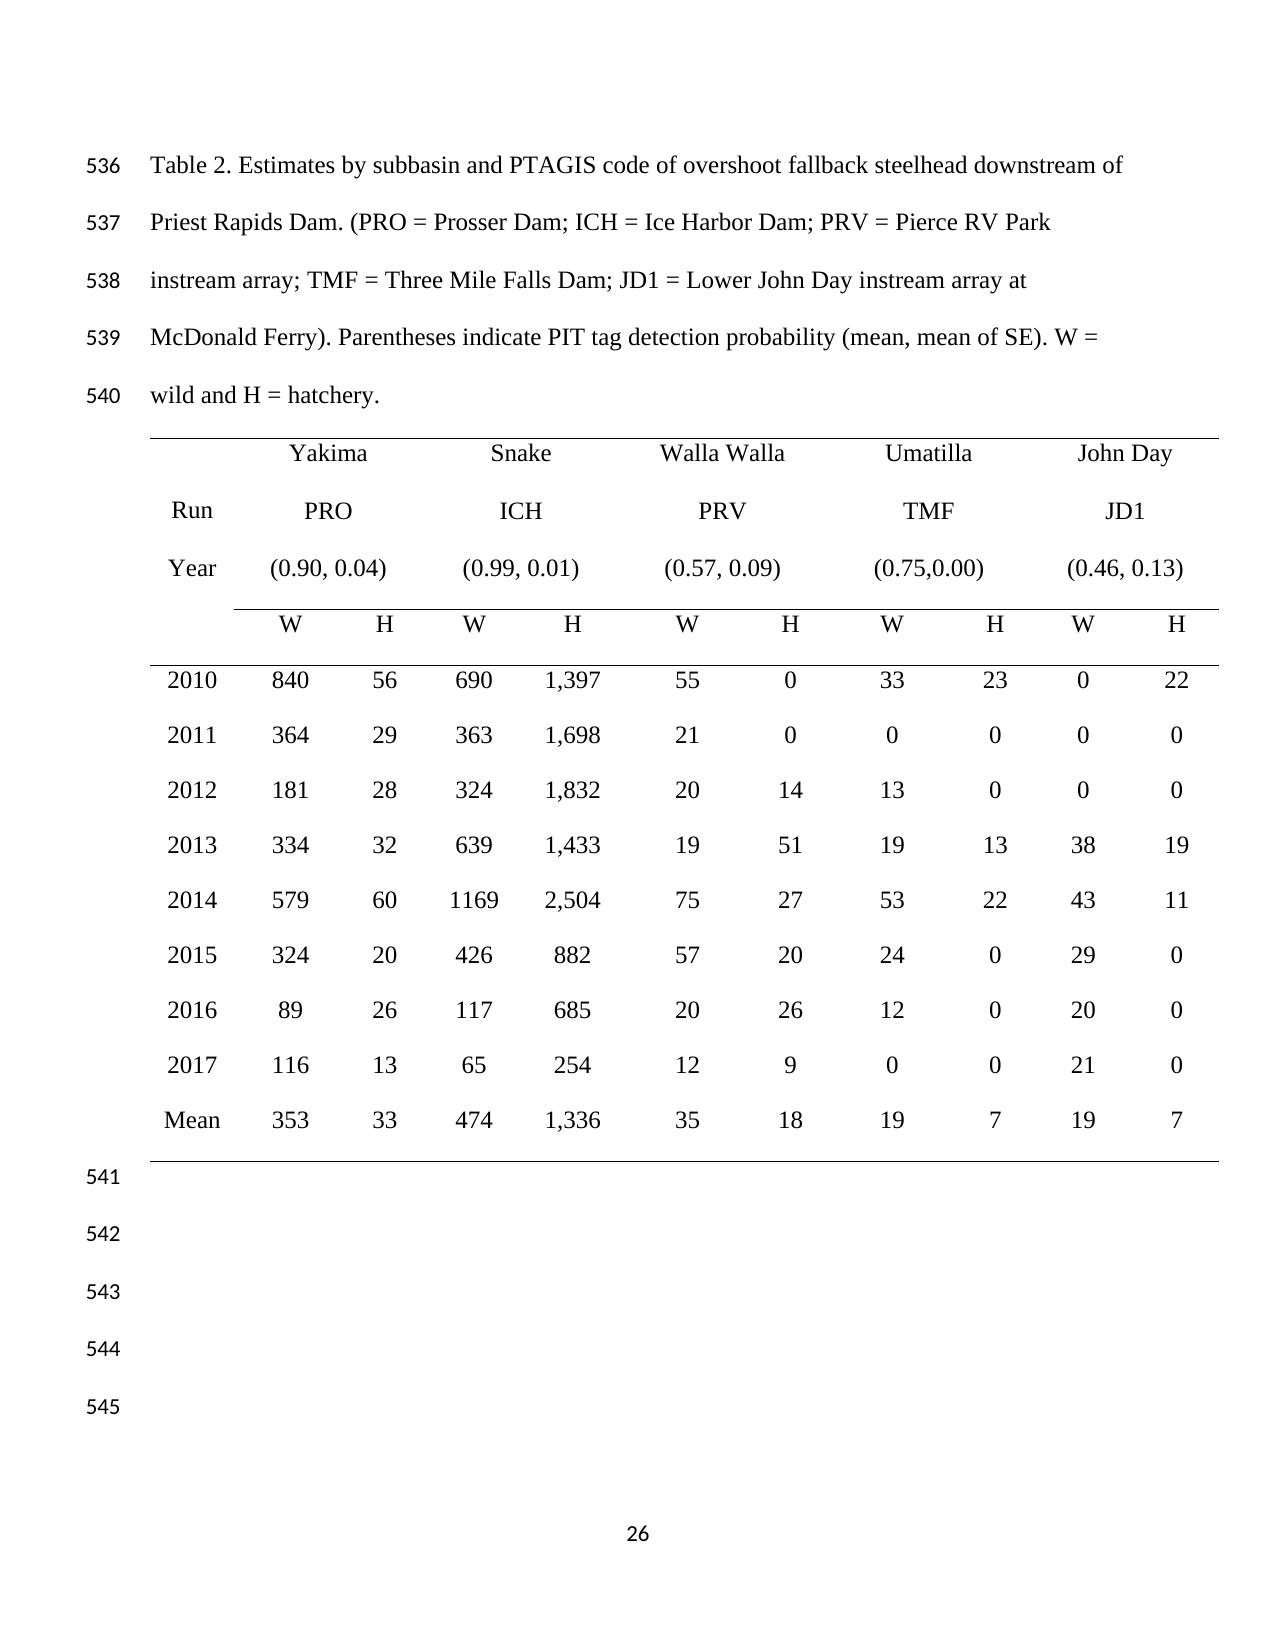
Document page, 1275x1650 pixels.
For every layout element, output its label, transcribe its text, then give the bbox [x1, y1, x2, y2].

table_cell 2016 [150, 996, 234, 1051]
table_cell H [526, 610, 619, 664]
table_cell 0 [1134, 776, 1219, 831]
table_cell 840 [234, 666, 347, 721]
table_cell 117 [423, 996, 526, 1051]
table_cell 2014 [150, 886, 234, 941]
table_cell 0 [959, 776, 1032, 831]
table_cell 11 [1134, 886, 1219, 941]
table_cell 0 [826, 721, 958, 776]
table_cell 685 [526, 996, 619, 1051]
table_cell 0 [1134, 721, 1219, 776]
table_cell 639 [423, 831, 526, 886]
table_cell 22 [1134, 666, 1219, 721]
table_cell 324 [423, 776, 526, 831]
table_header Yakima PRO (0.90, 0.04) [234, 439, 422, 608]
table_cell 1169 [423, 886, 526, 941]
table_cell 363 [423, 721, 526, 776]
table_cell 13 [826, 776, 958, 831]
table_cell 2012 [150, 776, 234, 831]
table_cell 65 [423, 1051, 526, 1106]
table_cell 29 [347, 721, 422, 776]
table_cell 20 [347, 941, 422, 996]
table_cell 0 [959, 996, 1032, 1051]
table_cell 324 [234, 941, 347, 996]
table_cell 13 [347, 1051, 422, 1106]
table_cell 0 [826, 1051, 958, 1106]
table_cell 53 [826, 886, 958, 941]
table_cell 20 [619, 996, 755, 1051]
table_cell W [423, 610, 526, 664]
table_cell 26 [347, 996, 422, 1051]
table_cell 2,504 [526, 886, 619, 941]
table_cell H [959, 610, 1032, 664]
table_cell 24 [826, 941, 958, 996]
table_cell 9 [755, 1051, 826, 1106]
table_cell 334 [234, 831, 347, 886]
table_cell 89 [234, 996, 347, 1051]
table_cell 426 [423, 941, 526, 996]
table_cell 1,832 [526, 776, 619, 831]
table_cell 18 [755, 1106, 826, 1161]
table_cell 0 [1134, 1051, 1219, 1106]
table_cell W [619, 610, 755, 664]
table_cell 19 [826, 1106, 958, 1161]
table_cell 0 [1032, 721, 1134, 776]
table_cell 364 [234, 721, 347, 776]
table_header Walla Walla PRV (0.57, 0.09) [619, 439, 826, 608]
table_cell 1,433 [526, 831, 619, 886]
table_cell 12 [619, 1051, 755, 1106]
table_cell 0 [959, 1051, 1032, 1106]
table_cell Mean [150, 1106, 234, 1161]
table_cell 57 [619, 941, 755, 996]
table_cell 26 [755, 996, 826, 1051]
table_cell 2011 [150, 721, 234, 776]
table_cell 7 [1134, 1106, 1219, 1161]
table_cell 19 [1032, 1106, 1134, 1161]
table_cell 0 [755, 666, 826, 721]
table_cell 254 [526, 1051, 619, 1106]
table_cell 2010 [150, 666, 234, 721]
table_cell 882 [526, 941, 619, 996]
table_cell 27 [755, 886, 826, 941]
table_cell H [755, 610, 826, 664]
table_cell 35 [619, 1106, 755, 1161]
table_cell 7 [959, 1106, 1032, 1161]
table_cell 2015 [150, 941, 234, 996]
table_cell 21 [1032, 1051, 1134, 1106]
table_cell 0 [959, 721, 1032, 776]
table_cell 1,397 [526, 666, 619, 721]
table_cell 116 [234, 1051, 347, 1106]
table_cell 38 [1032, 831, 1134, 886]
table_cell 0 [1032, 776, 1134, 831]
table_cell 20 [1032, 996, 1134, 1051]
table_cell 0 [1032, 666, 1134, 721]
table_cell 474 [423, 1106, 526, 1161]
table_header Snake ICH (0.99, 0.01) [423, 439, 619, 608]
table_cell 181 [234, 776, 347, 831]
table_cell 12 [826, 996, 958, 1051]
table_cell H [1134, 610, 1219, 664]
table_cell 579 [234, 886, 347, 941]
table_cell 1,698 [526, 721, 619, 776]
table_cell 20 [619, 776, 755, 831]
table_cell 19 [619, 831, 755, 886]
text Table 2. Estimates by subbasin and PTAGIS code of overshoot fallback steelhead downstream of Priest Rapids Dam. (PRO = Prosser Dam; ICH = Ice Harbor Dam; PRV = Pierce RV Park instream array; TMF = Three Mile Falls Dam; JD1 = Lower John Day instream array at McDonald Ferry). Parentheses indicate PIT tag detection probability (mean, mean of SE). W = wild and H = hatchery. [150, 150, 1125, 409]
table_cell 22 [959, 886, 1032, 941]
table_cell 0 [1134, 996, 1219, 1051]
table_cell 43 [1032, 886, 1134, 941]
table_cell 23 [959, 666, 1032, 721]
table_header John Day JD1 (0.46, 0.13) [1032, 439, 1219, 608]
table_cell 19 [1134, 831, 1219, 886]
table_cell 60 [347, 886, 422, 941]
table_cell 0 [755, 721, 826, 776]
table_cell 75 [619, 886, 755, 941]
table_cell 33 [826, 666, 958, 721]
table_cell W [826, 610, 958, 664]
table_cell 51 [755, 831, 826, 886]
table_cell 2017 [150, 1051, 234, 1106]
table_cell H [347, 610, 422, 664]
table_cell 14 [755, 776, 826, 831]
table_cell 1,336 [526, 1106, 619, 1161]
table_cell 56 [347, 666, 422, 721]
table_cell 29 [1032, 941, 1134, 996]
table_cell 353 [234, 1106, 347, 1161]
table_header Run Year [150, 439, 234, 664]
table_cell 33 [347, 1106, 422, 1161]
table_cell 2013 [150, 831, 234, 886]
table_cell 19 [826, 831, 958, 886]
table_cell 55 [619, 666, 755, 721]
table_cell W [234, 610, 347, 664]
table_cell 28 [347, 776, 422, 831]
table_cell 32 [347, 831, 422, 886]
table_cell 21 [619, 721, 755, 776]
table_header Umatilla TMF (0.75,0.00) [826, 439, 1032, 608]
table_cell 0 [1134, 941, 1219, 996]
table_cell 690 [423, 666, 526, 721]
table_cell W [1032, 610, 1134, 664]
table_cell 13 [959, 831, 1032, 886]
table_cell 20 [755, 941, 826, 996]
table_cell 0 [959, 941, 1032, 996]
